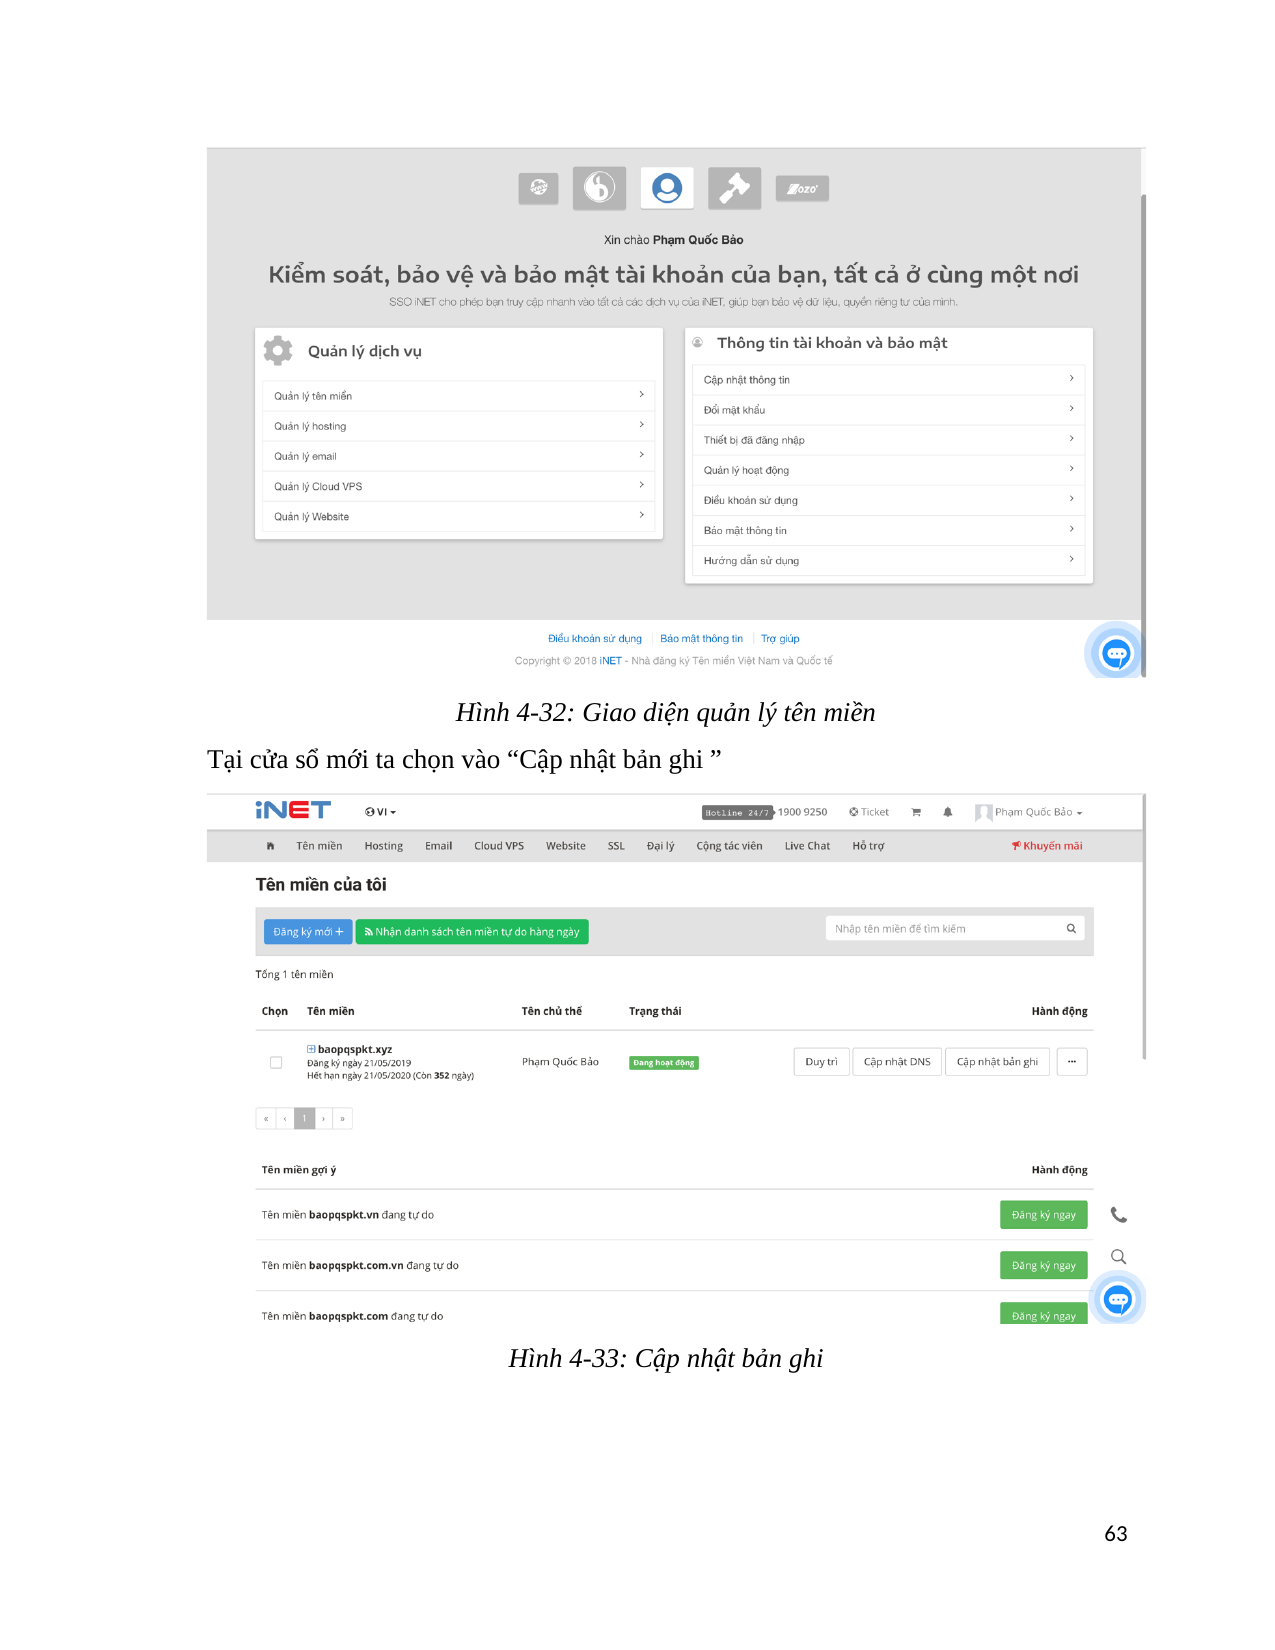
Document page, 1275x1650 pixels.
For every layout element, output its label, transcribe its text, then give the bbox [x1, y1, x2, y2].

picture [206, 793, 1147, 1324]
text Tại cửa sổ mới ta chọn vào “Cập nhật bản ghi ” [207, 743, 1127, 774]
picture [206, 147, 1147, 678]
